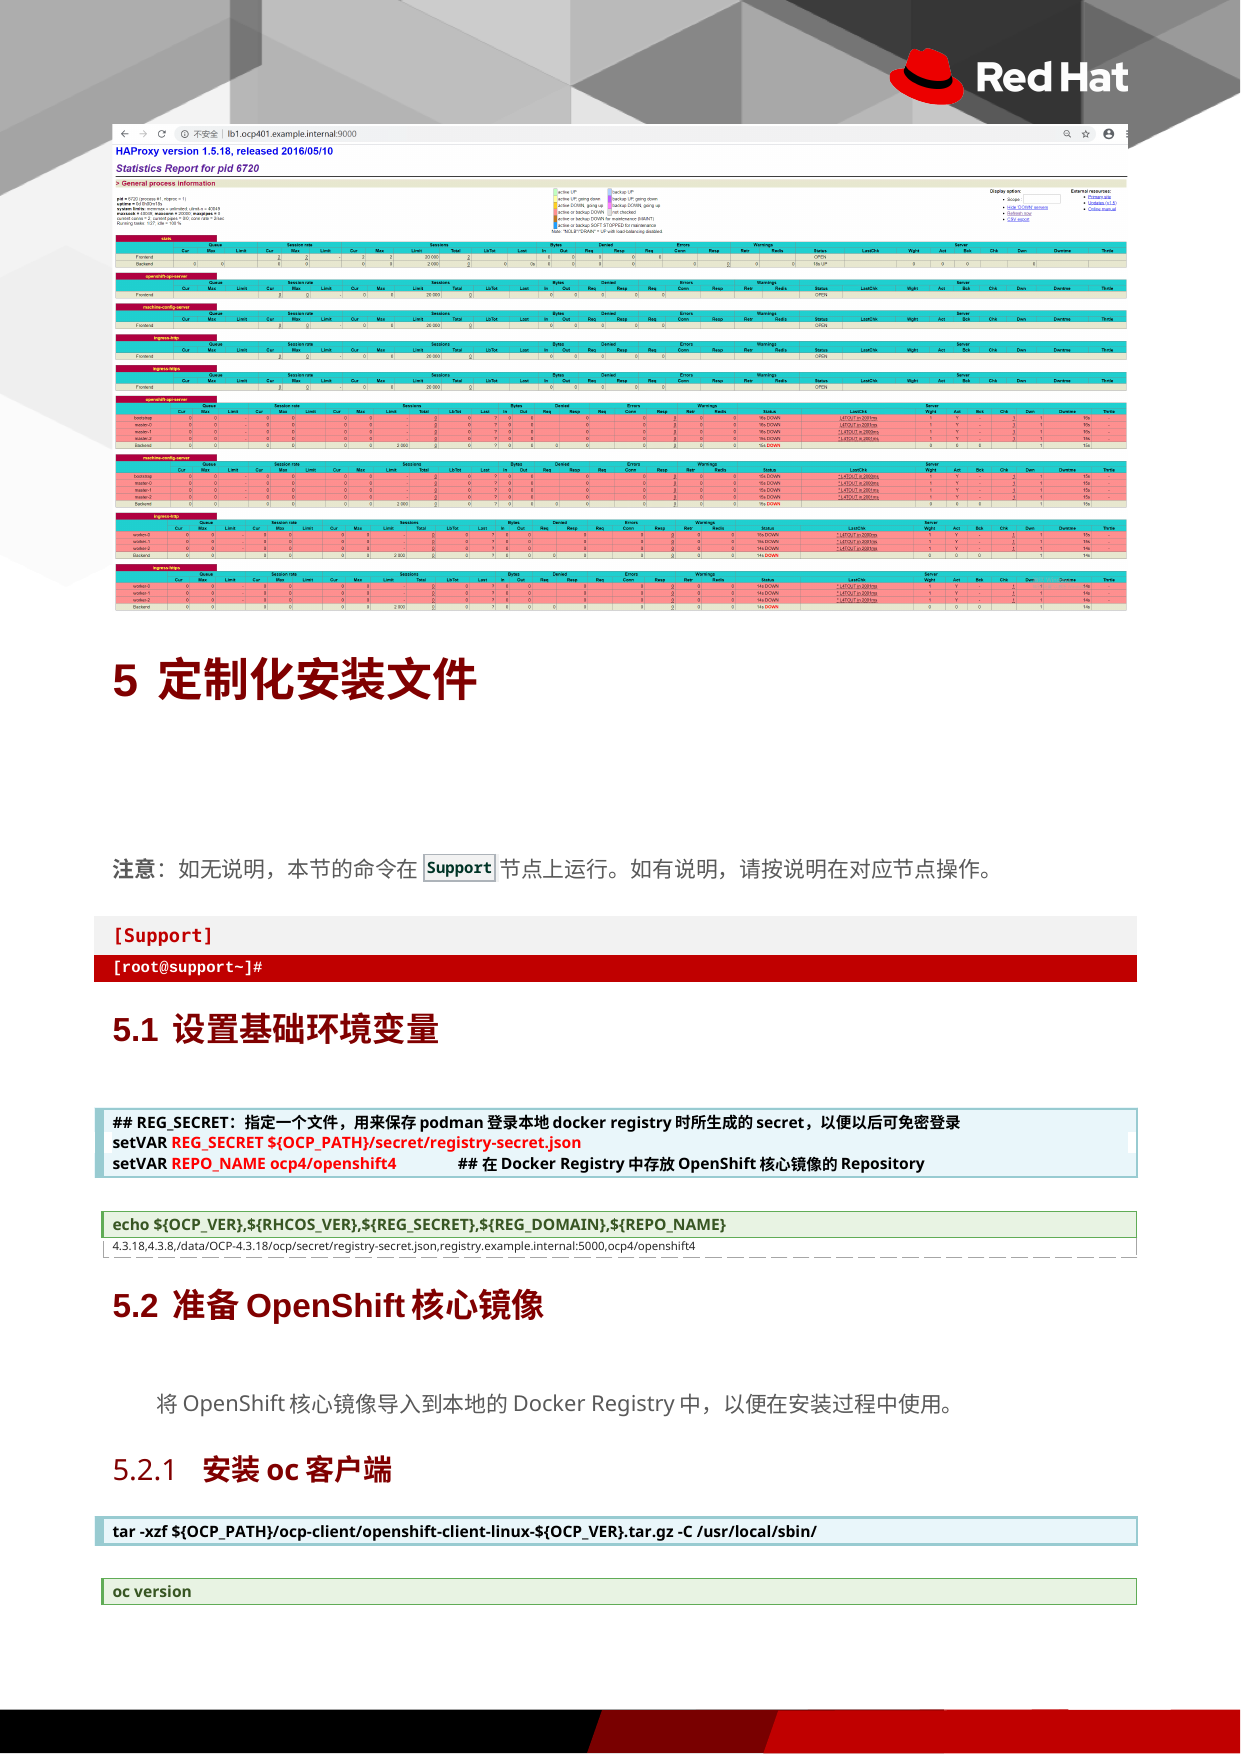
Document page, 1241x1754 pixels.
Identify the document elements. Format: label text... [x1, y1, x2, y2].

text 将OpenShift核心镜像导入到本地的Docker Registry中，以便在安装过程中使用。 [112, 1386, 1128, 1419]
text setVAR REG_SECRET ${OCP_PATH}/secret/registry-secret.json [112, 1132, 1128, 1149]
text echo ${OCP_VER},${RHCOS_VER},${REG_SECRET},${REG_DOMAIN},${REPO_NAME} [104, 1212, 1136, 1237]
text oc version [104, 1579, 1136, 1604]
subtitle 安装oc客户端 [112, 1435, 1128, 1500]
text 注意：如无说明，本节的命令在Support节点上运行。如有说明，请按说明在对应节点操作。 [112, 835, 1128, 900]
text ## REG_SECRET：指定一个文件，用来保存podman登录本地docker registry时所生成的secret，以便以后可免密登录 [104, 1110, 1136, 1132]
text [Support] [104, 918, 1136, 954]
subtitle 准备OpenShift核心镜像 [112, 1270, 1128, 1335]
subtitle 设置基础环境变量 [112, 995, 1128, 1060]
text setVAR REPO_NAME ocp4/openshift4 ## 在Docker Registry中存放OpenShift核心镜像的Repository [104, 1149, 1136, 1176]
picture [112, 124, 1128, 612]
picture [889, 48, 1128, 105]
text [root@support~]# [104, 956, 1136, 981]
subtitle 定制化安装文件 [112, 628, 1128, 725]
text tar -xzf ${OCP_PATH}/ocp-client/openshift-client-linux-${OCP_VER}.tar.gz -C /usr/local/sbin/ [104, 1519, 1136, 1543]
text 4.3.18,4.3.8,/data/OCP-4.3.18/ocp/secret/registry-secret.json,registry.example.internal:5000,ocp4/openshift4 [103, 1238, 1137, 1258]
